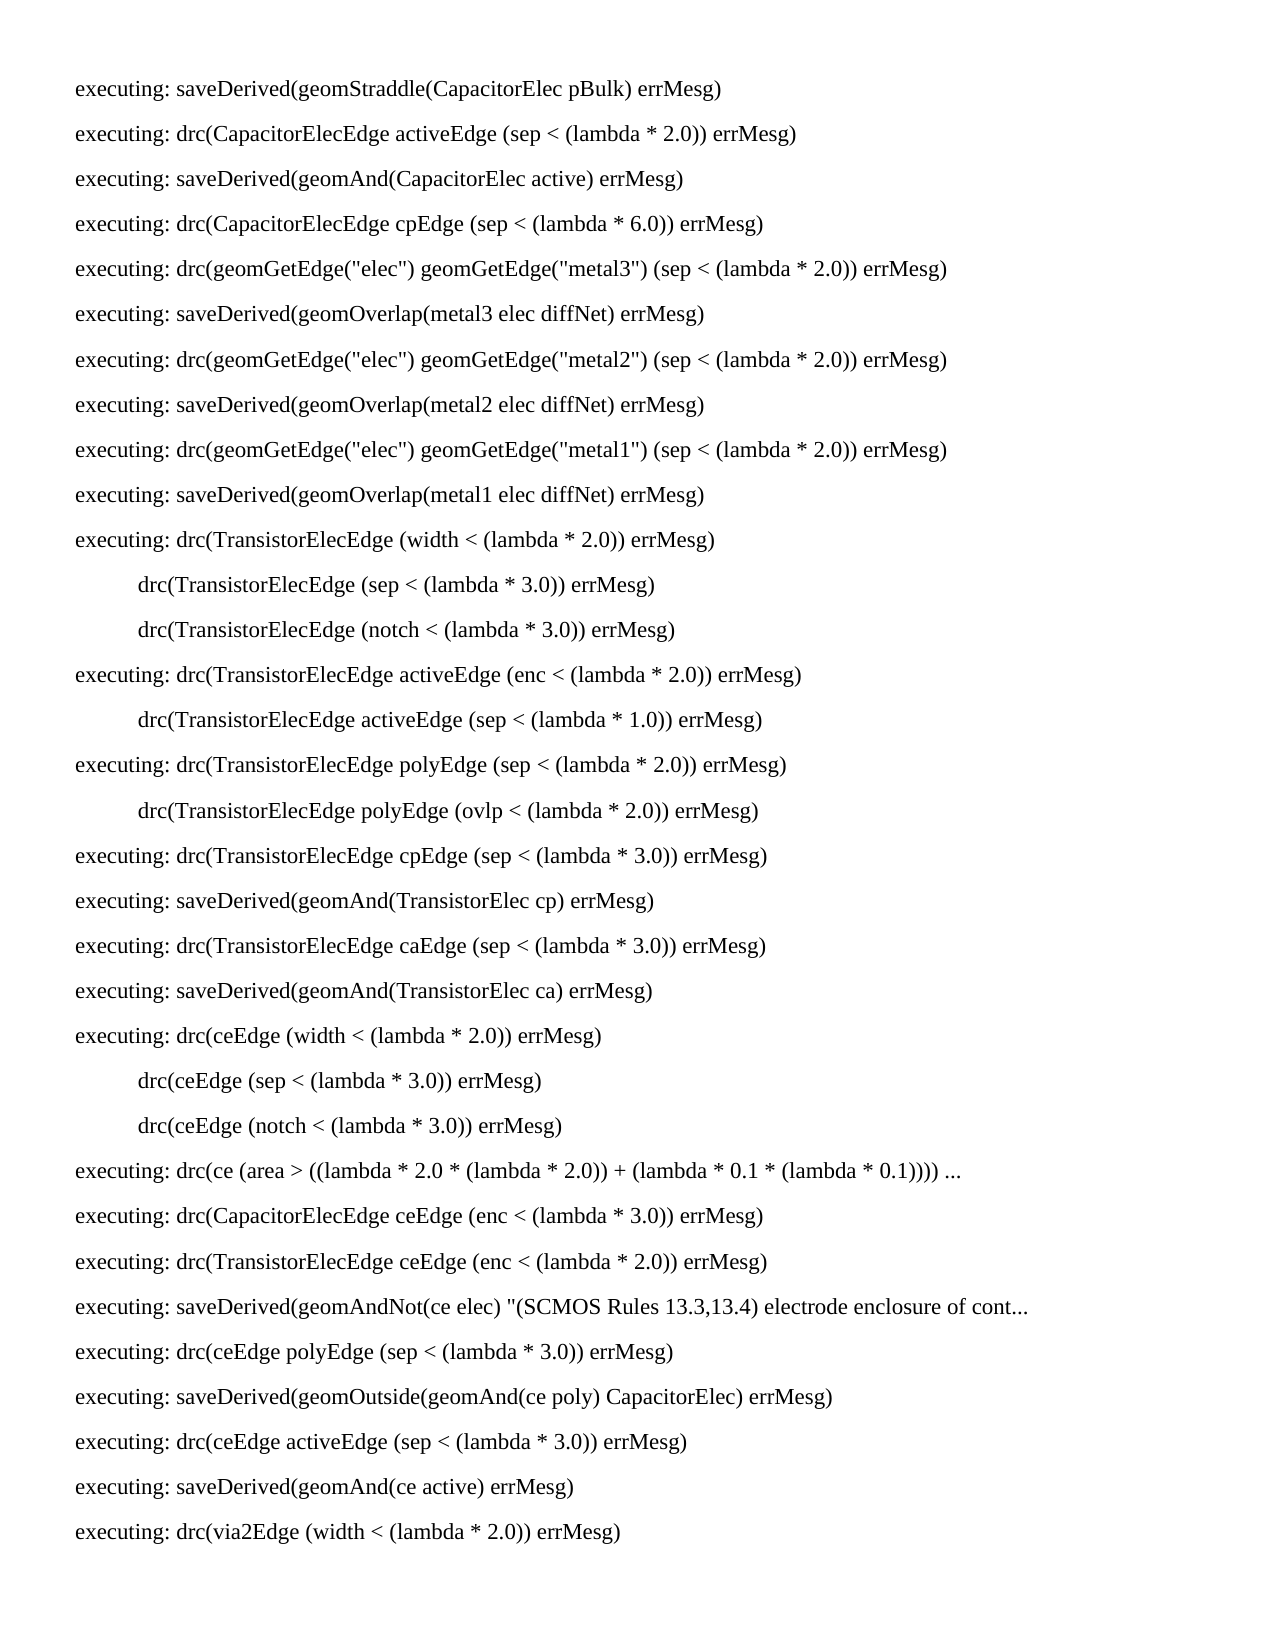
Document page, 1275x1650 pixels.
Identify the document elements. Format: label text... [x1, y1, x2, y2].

text executing: drc(CapacitorElecEdge ceEdge (enc < (lambda * 3.0)) errMesg) [75, 1203, 1200, 1229]
text drc(TransistorElecEdge activeEdge (sep < (lambda * 1.0)) errMesg) [75, 706, 1200, 733]
text executing: drc(TransistorElecEdge polyEdge (sep < (lambda * 2.0)) errMesg) [75, 752, 1200, 778]
text executing: saveDerived(geomOutside(geomAnd(ce poly) CapacitorElec) errMesg) [75, 1383, 1200, 1409]
text executing: drc(ce (area > ((lambda * 2.0 * (lambda * 2.0)) + (lambda * 0.1 * (lambda * 0.1)))) ... [75, 1157, 1200, 1184]
text executing: drc(via2Edge (width < (lambda * 2.0)) errMesg) [75, 1518, 1200, 1545]
text executing: drc(TransistorElecEdge ceEdge (enc < (lambda * 2.0)) errMesg) [75, 1248, 1200, 1274]
text executing: saveDerived(geomOverlap(metal3 elec diffNet) errMesg) [75, 301, 1200, 327]
text executing: saveDerived(geomAnd(TransistorElec ca) errMesg) [75, 977, 1200, 1003]
text executing: saveDerived(geomAnd(CapacitorElec active) errMesg) [75, 165, 1200, 192]
text executing: saveDerived(geomStraddle(CapacitorElec pBulk) errMesg) [75, 75, 1200, 101]
text drc(TransistorElecEdge (sep < (lambda * 3.0)) errMesg) [75, 571, 1200, 597]
text executing: saveDerived(geomAnd(ce active) errMesg) [75, 1473, 1200, 1499]
text executing: drc(ceEdge polyEdge (sep < (lambda * 3.0)) errMesg) [75, 1338, 1200, 1364]
text executing: drc(ceEdge activeEdge (sep < (lambda * 3.0)) errMesg) [75, 1428, 1200, 1454]
text drc(ceEdge (sep < (lambda * 3.0)) errMesg) [75, 1067, 1200, 1094]
text executing: drc(ceEdge (width < (lambda * 2.0)) errMesg) [75, 1022, 1200, 1048]
text executing: saveDerived(geomOverlap(metal2 elec diffNet) errMesg) [75, 391, 1200, 417]
text executing: drc(geomGetEdge("elec") geomGetEdge("metal2") (sep < (lambda * 2.0)) errMesg) [75, 346, 1200, 372]
text executing: drc(CapacitorElecEdge activeEdge (sep < (lambda * 2.0)) errMesg) [75, 120, 1200, 146]
text executing: drc(CapacitorElecEdge cpEdge (sep < (lambda * 6.0)) errMesg) [75, 210, 1200, 237]
text executing: saveDerived(geomAnd(TransistorElec cp) errMesg) [75, 887, 1200, 913]
text executing: drc(TransistorElecEdge caEdge (sep < (lambda * 3.0)) errMesg) [75, 932, 1200, 958]
text executing: drc(TransistorElecEdge activeEdge (enc < (lambda * 2.0)) errMesg) [75, 661, 1200, 688]
text drc(ceEdge (notch < (lambda * 3.0)) errMesg) [75, 1112, 1200, 1139]
text executing: saveDerived(geomOverlap(metal1 elec diffNet) errMesg) [75, 481, 1200, 507]
text executing: saveDerived(geomAndNot(ce elec) "(SCMOS Rules 13.3,13.4) electrode enclosure of cont... [75, 1293, 1200, 1319]
text executing: drc(TransistorElecEdge (width < (lambda * 2.0)) errMesg) [75, 526, 1200, 552]
text drc(TransistorElecEdge polyEdge (ovlp < (lambda * 2.0)) errMesg) [75, 797, 1200, 823]
text executing: drc(TransistorElecEdge cpEdge (sep < (lambda * 3.0)) errMesg) [75, 842, 1200, 868]
text drc(TransistorElecEdge (notch < (lambda * 3.0)) errMesg) [75, 616, 1200, 643]
text executing: drc(geomGetEdge("elec") geomGetEdge("metal3") (sep < (lambda * 2.0)) errMesg) [75, 255, 1200, 282]
text executing: drc(geomGetEdge("elec") geomGetEdge("metal1") (sep < (lambda * 2.0)) errMesg) [75, 436, 1200, 462]
